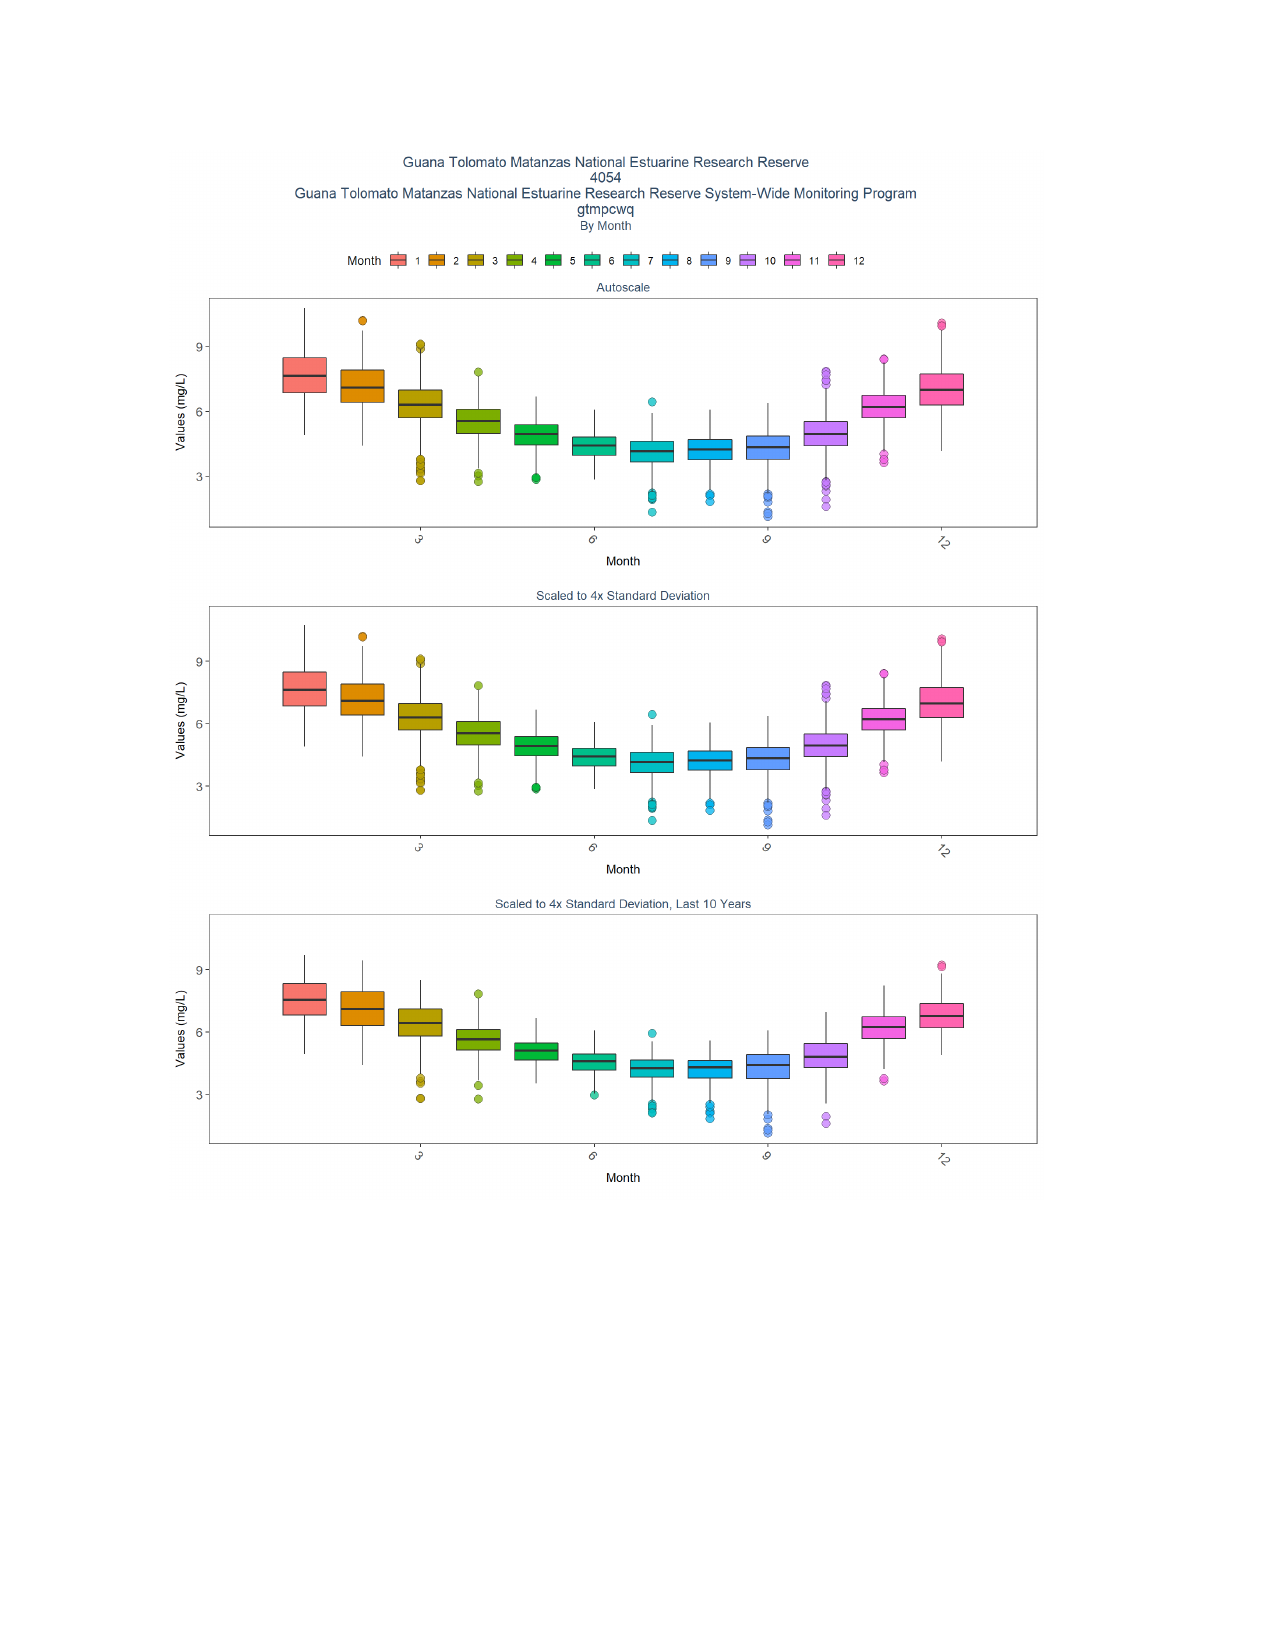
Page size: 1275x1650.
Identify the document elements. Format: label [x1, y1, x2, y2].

picture [168, 150, 1044, 1200]
